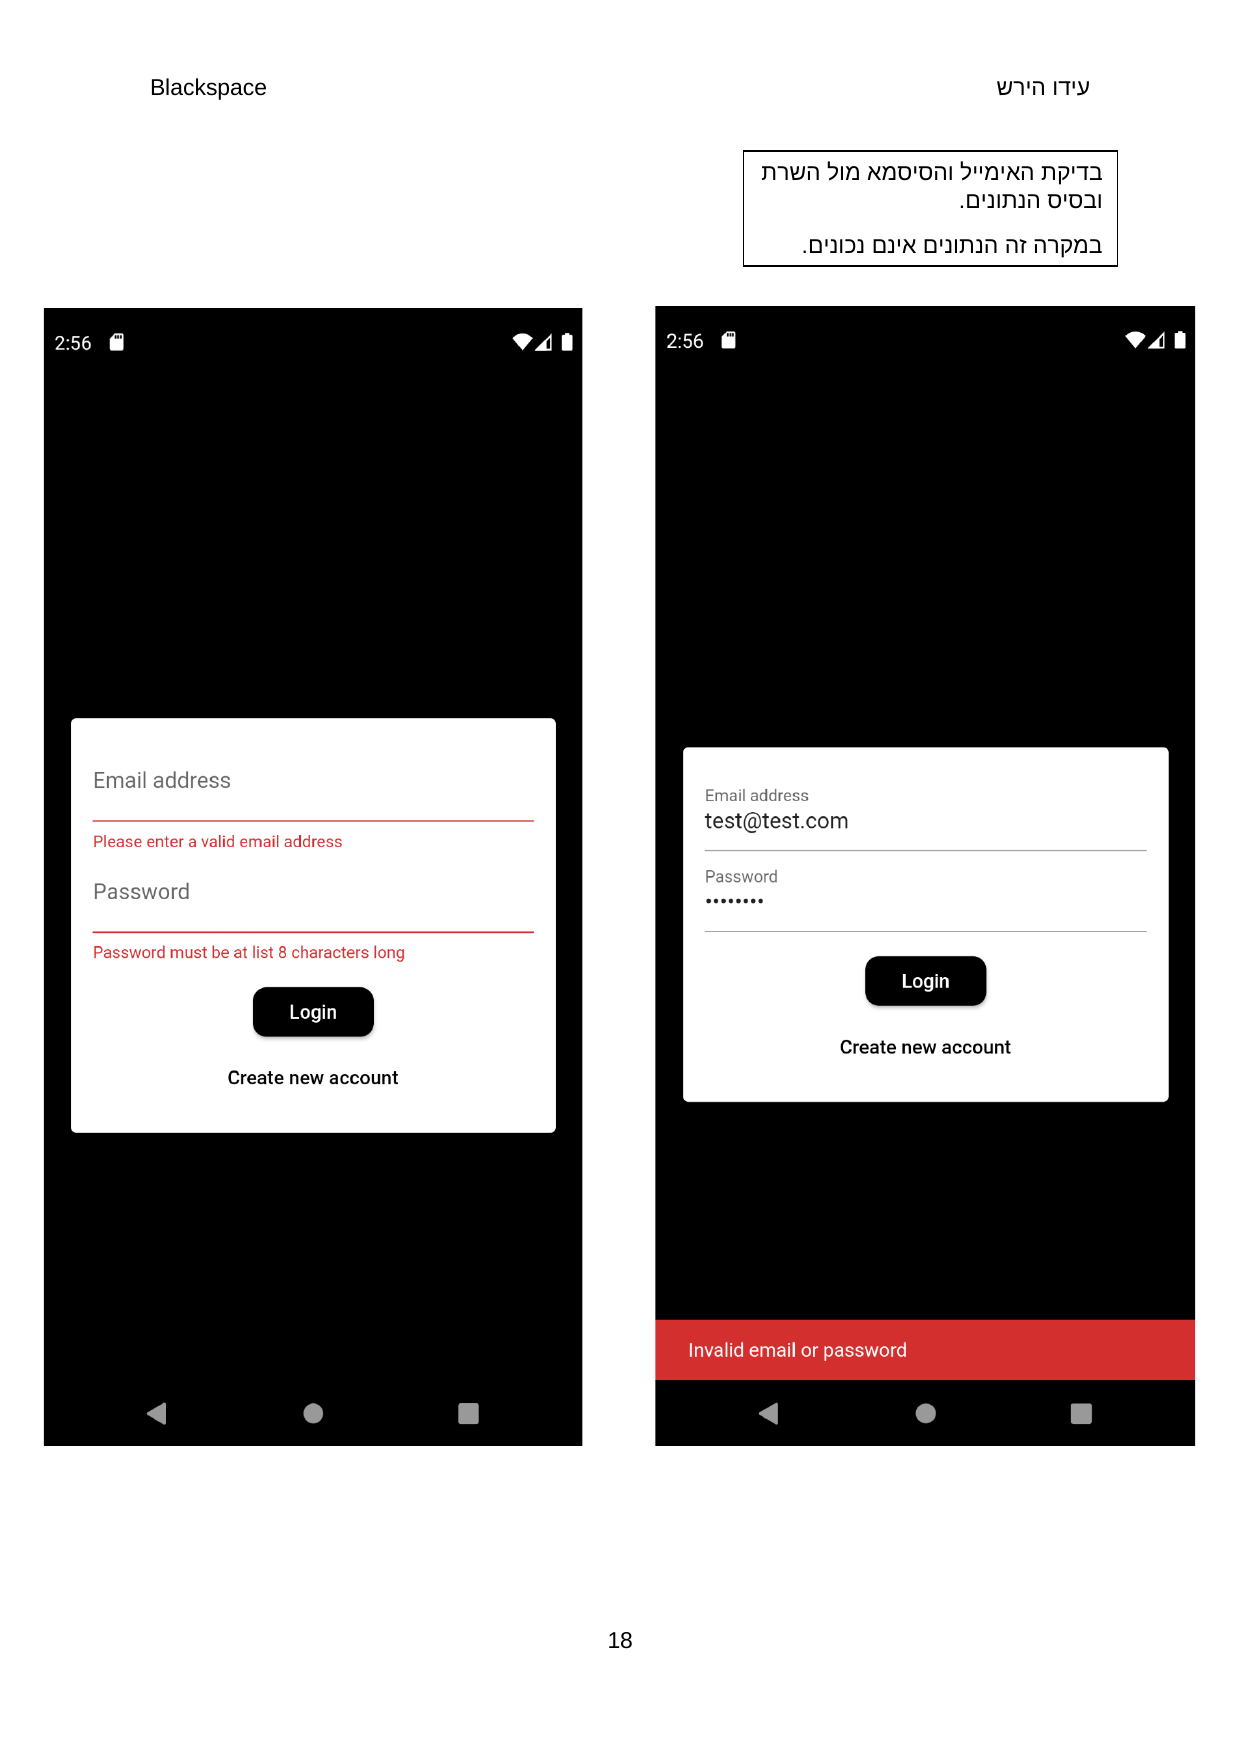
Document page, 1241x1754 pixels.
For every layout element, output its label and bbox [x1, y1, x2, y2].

picture [655, 306, 1196, 1446]
picture [43, 308, 583, 1446]
